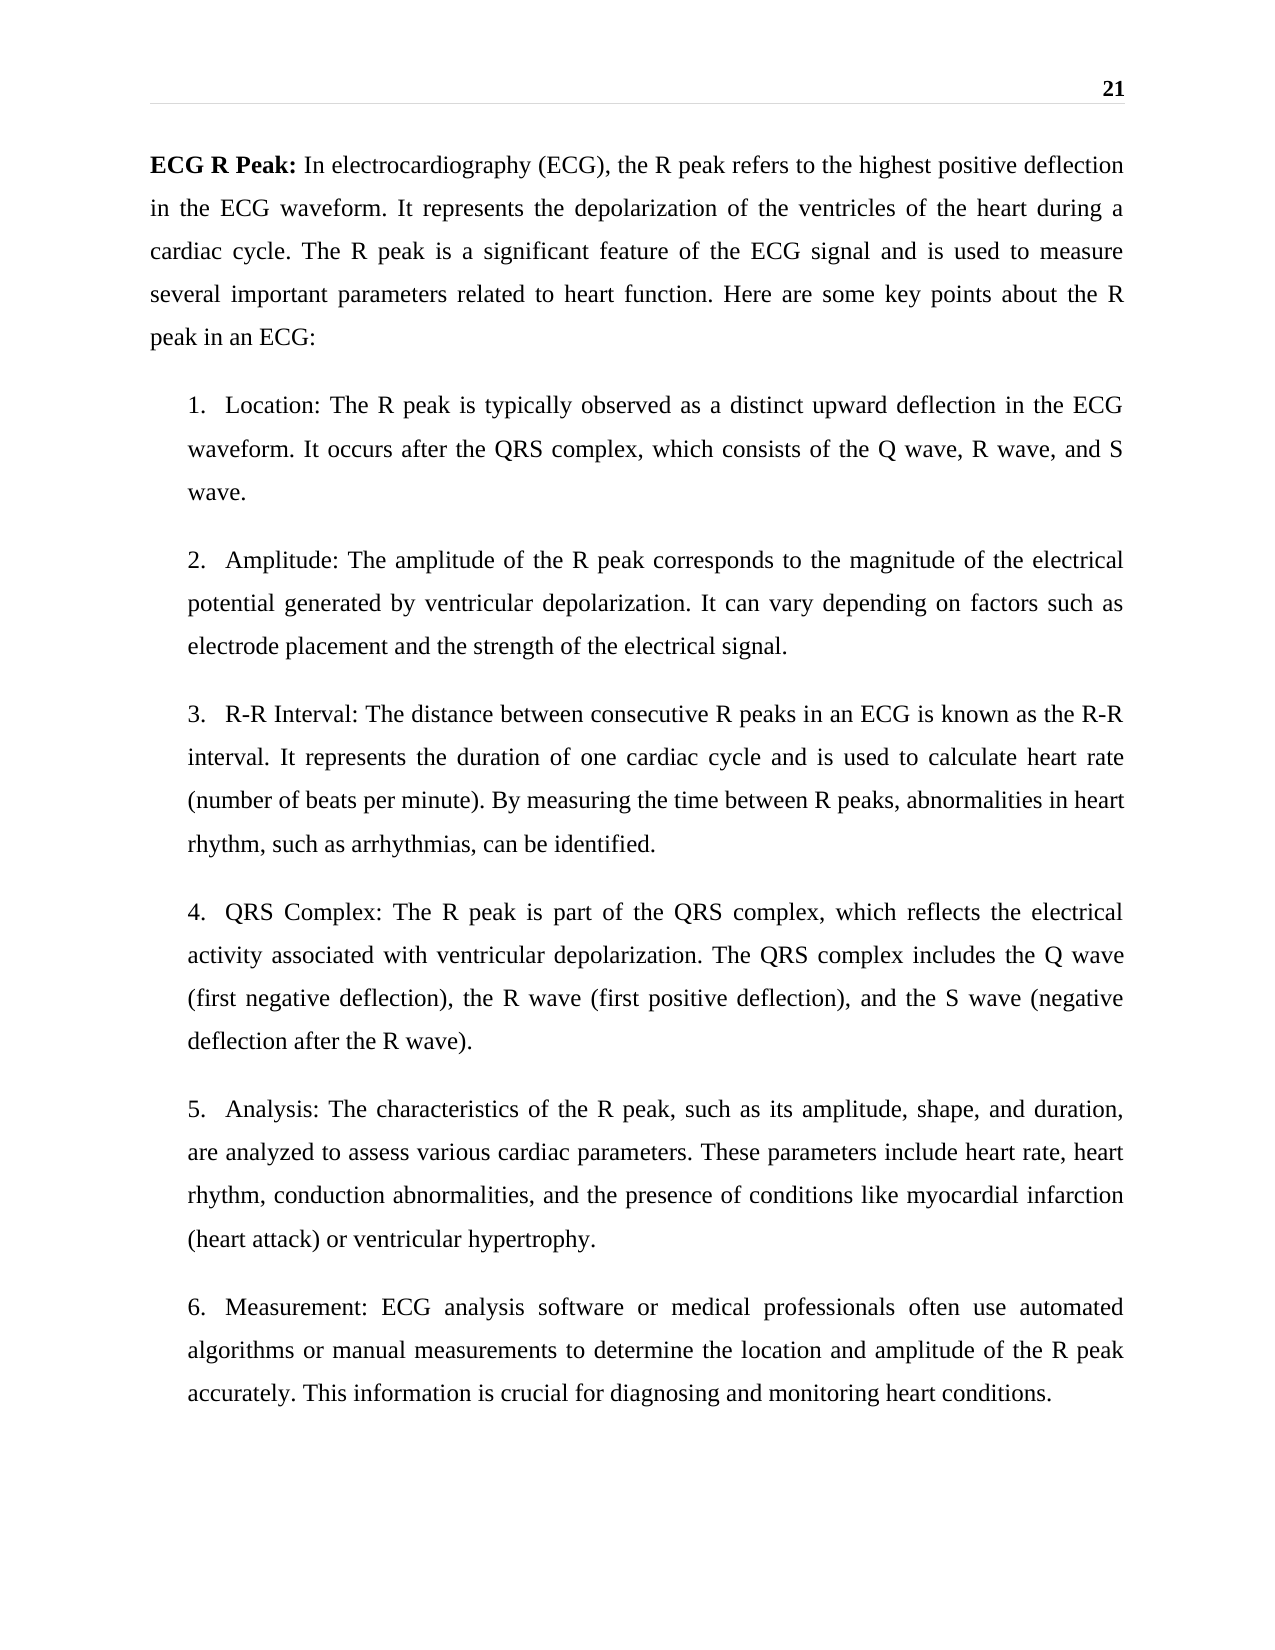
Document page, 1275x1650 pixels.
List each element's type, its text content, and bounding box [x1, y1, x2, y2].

text 4. QRS Complex: The R peak is part of the QRS complex, which reflects the electrical activity associated with ventricular depolarization. The QRS complex includes the Q wave (first negative deflection), the R wave (first positive deflection), and the S wave (negative deflection after the R wave). [187, 897, 1125, 1055]
text 1. Location: The R peak is typically observed as a distinct upward deflection in the ECG waveform. It occurs after the QRS complex, which consists of the Q wave, R wave, and S wave. [187, 391, 1125, 506]
text 6. Measurement: ECG analysis software or medical professionals often use automated algorithms or manual measurements to determine the location and amplitude of the R peak accurately. This information is crucial for diagnosing and monitoring heart conditions. [187, 1292, 1125, 1407]
text ECG R Peak: In electrocardiography (ECG), the R peak refers to the highest positive deflection in the ECG waveform. It represents the depolarization of the ventricles of the heart during a cardiac cycle. The R peak is a significant feature of the ECG signal and is used to measure several important parameters related to heart function. Here are some key points about the R peak in an ECG: [150, 150, 1125, 351]
text 5. Analysis: The characteristics of the R peak, such as its amplitude, shape, and duration, are analyzed to assess various cardiac parameters. These parameters include heart rate, heart rhythm, conduction abnormalities, and the presence of conditions like myocardial infarction (heart attack) or ventricular hypertrophy. [187, 1094, 1125, 1252]
text 3. R-R Interval: The distance between consecutive R peaks in an ECG is known as the R-R interval. It represents the duration of one cardiac cycle and is used to calculate heart rate (number of beats per minute). By measuring the time between R peaks, abnormalities in heart rhythm, such as arrhythmias, can be identified. [187, 699, 1125, 857]
text 2. Amplitude: The amplitude of the R peak corresponds to the magnitude of the electrical potential generated by ventricular depolarization. It can vary depending on factors such as electrode placement and the strength of the electrical signal. [187, 545, 1125, 660]
